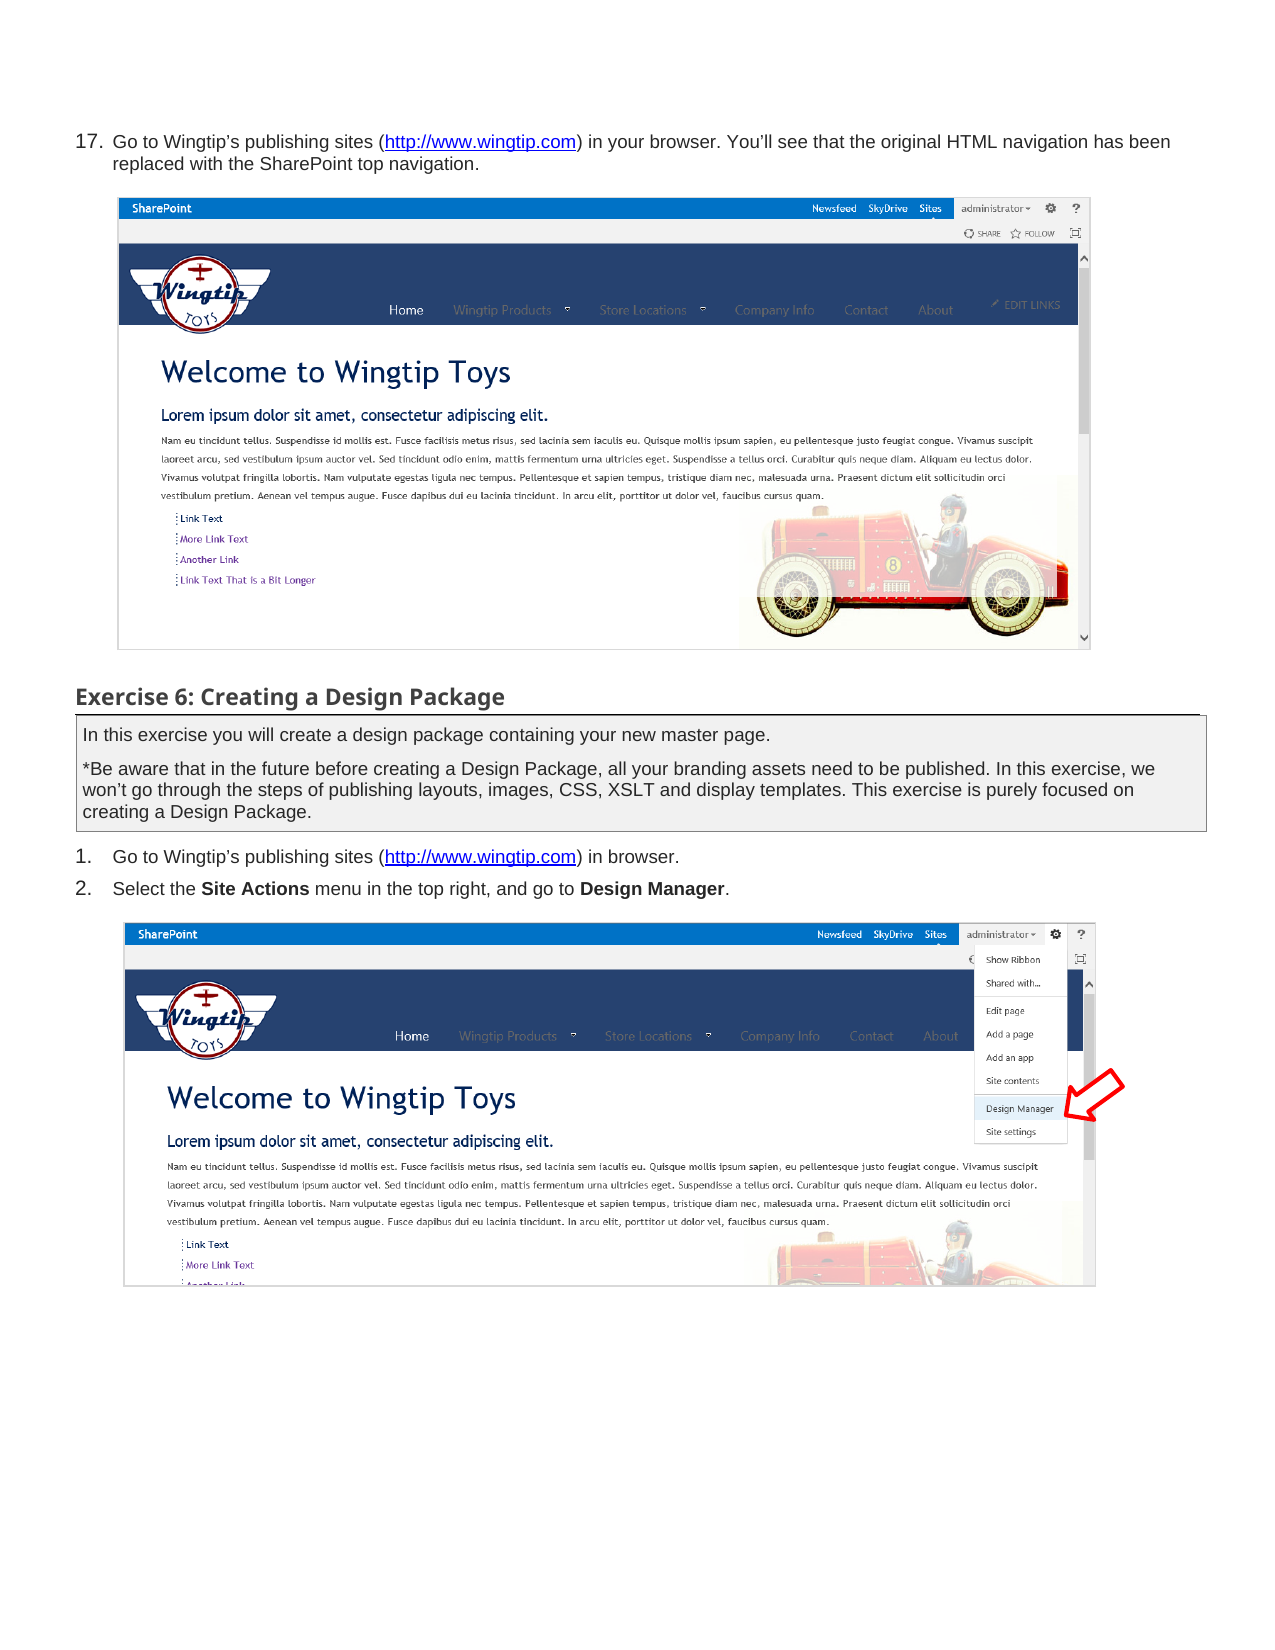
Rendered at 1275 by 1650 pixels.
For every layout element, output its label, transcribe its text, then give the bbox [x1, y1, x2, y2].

picture [125, 923, 1095, 1285]
subtitle Exercise 6: Creating a Design Package [75, 680, 1200, 714]
text In this exercise you will create a design package containing your new master page. [77, 716, 1206, 745]
list Go to Wingtip’s publishing sites (http://www.wingtip.com) in browser. [75, 844, 1200, 868]
text Select the Site Actions menu in the top right, and go to Design Manager. [75, 876, 1200, 900]
text Go to Wingtip’s publishing sites (http://www.wingtip.com) in your browser. You’ll see that the original HTML navigation has been replaced with the SharePoint top navigation. [75, 129, 1200, 175]
text *Be aware that in the future before creating a Design Package, all your branding assets need to be published. In this exercise, we won’t go through the steps of publishing layouts, images, CSS, XSLT and display templates. This exercise is purely focused on creating a Design Package. [77, 749, 1206, 831]
picture [119, 198, 1089, 649]
